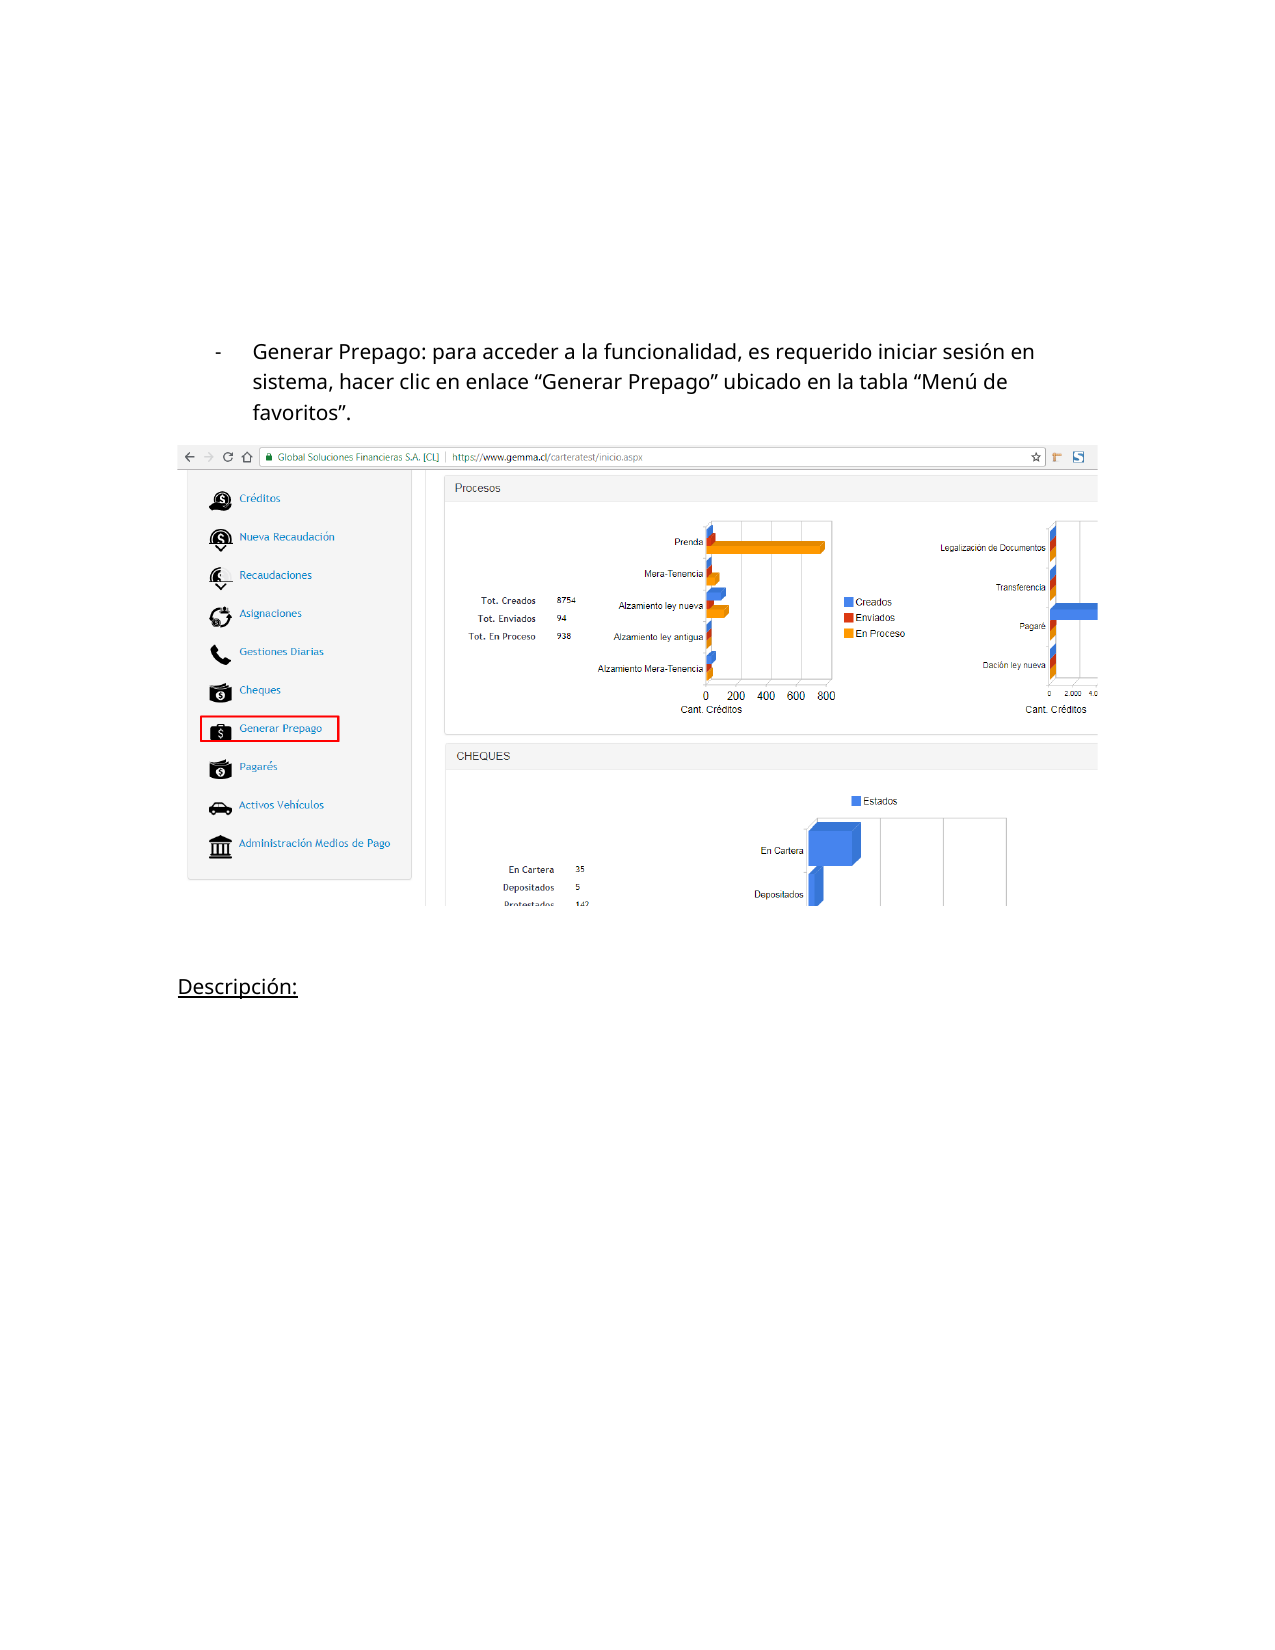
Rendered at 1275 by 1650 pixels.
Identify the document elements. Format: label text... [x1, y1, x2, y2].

picture [177, 445, 1098, 906]
text Descripción: [177, 972, 1098, 1001]
list Generar Prepago: para acceder a la funcionalidad, es requerido iniciar sesión en sistema, hacer clic en enlace “Generar Prepago” ubicado en la tabla “Menú de favoritos”. [215, 337, 1098, 426]
